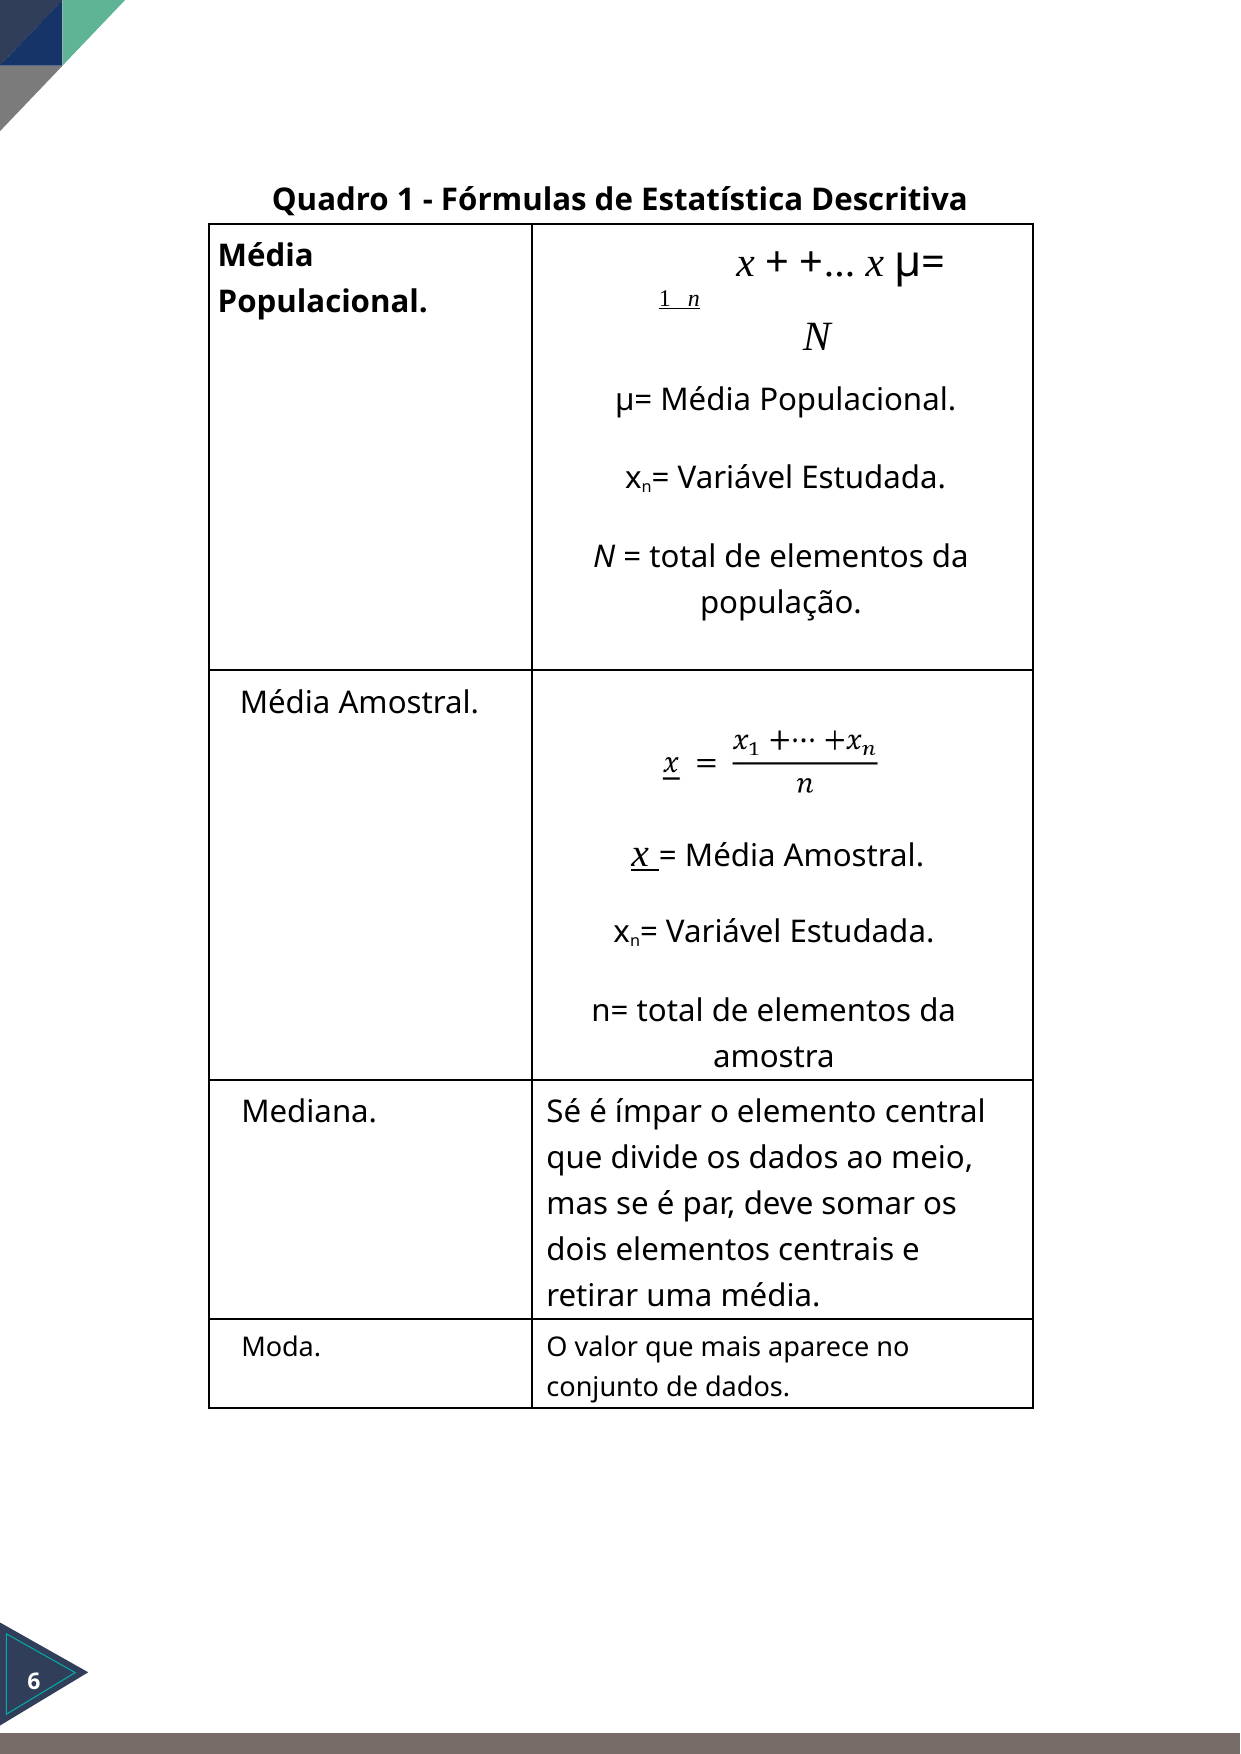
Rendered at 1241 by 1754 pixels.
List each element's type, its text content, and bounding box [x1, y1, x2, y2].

table_cell Mediana. [210, 1081, 531, 1317]
table_cell Média Amostral. [210, 671, 531, 1078]
table_header x + +... x µ= 1 n N μ= Média Populacional. xn= Variável Estudada. N = total de elementos da população. [533, 225, 1032, 669]
table_cell O valor que mais aparece no conjunto de dados. [533, 1320, 1032, 1407]
picture [659, 723, 888, 804]
table_cell Moda. [210, 1320, 531, 1407]
text Quadro 1 - Fórmulas de Estatística Descritiva [272, 177, 1122, 220]
table_cell Sé é ímpar o elemento central que divide os dados ao meio, mas se é par, deve somar os dois elementos centrais e retirar uma média. [533, 1081, 1032, 1317]
table_cell x = Média Amostral. xn= Variável Estudada. n= total de elementos da amostra [533, 671, 1032, 1078]
table_header Média Populacional. [210, 225, 531, 669]
